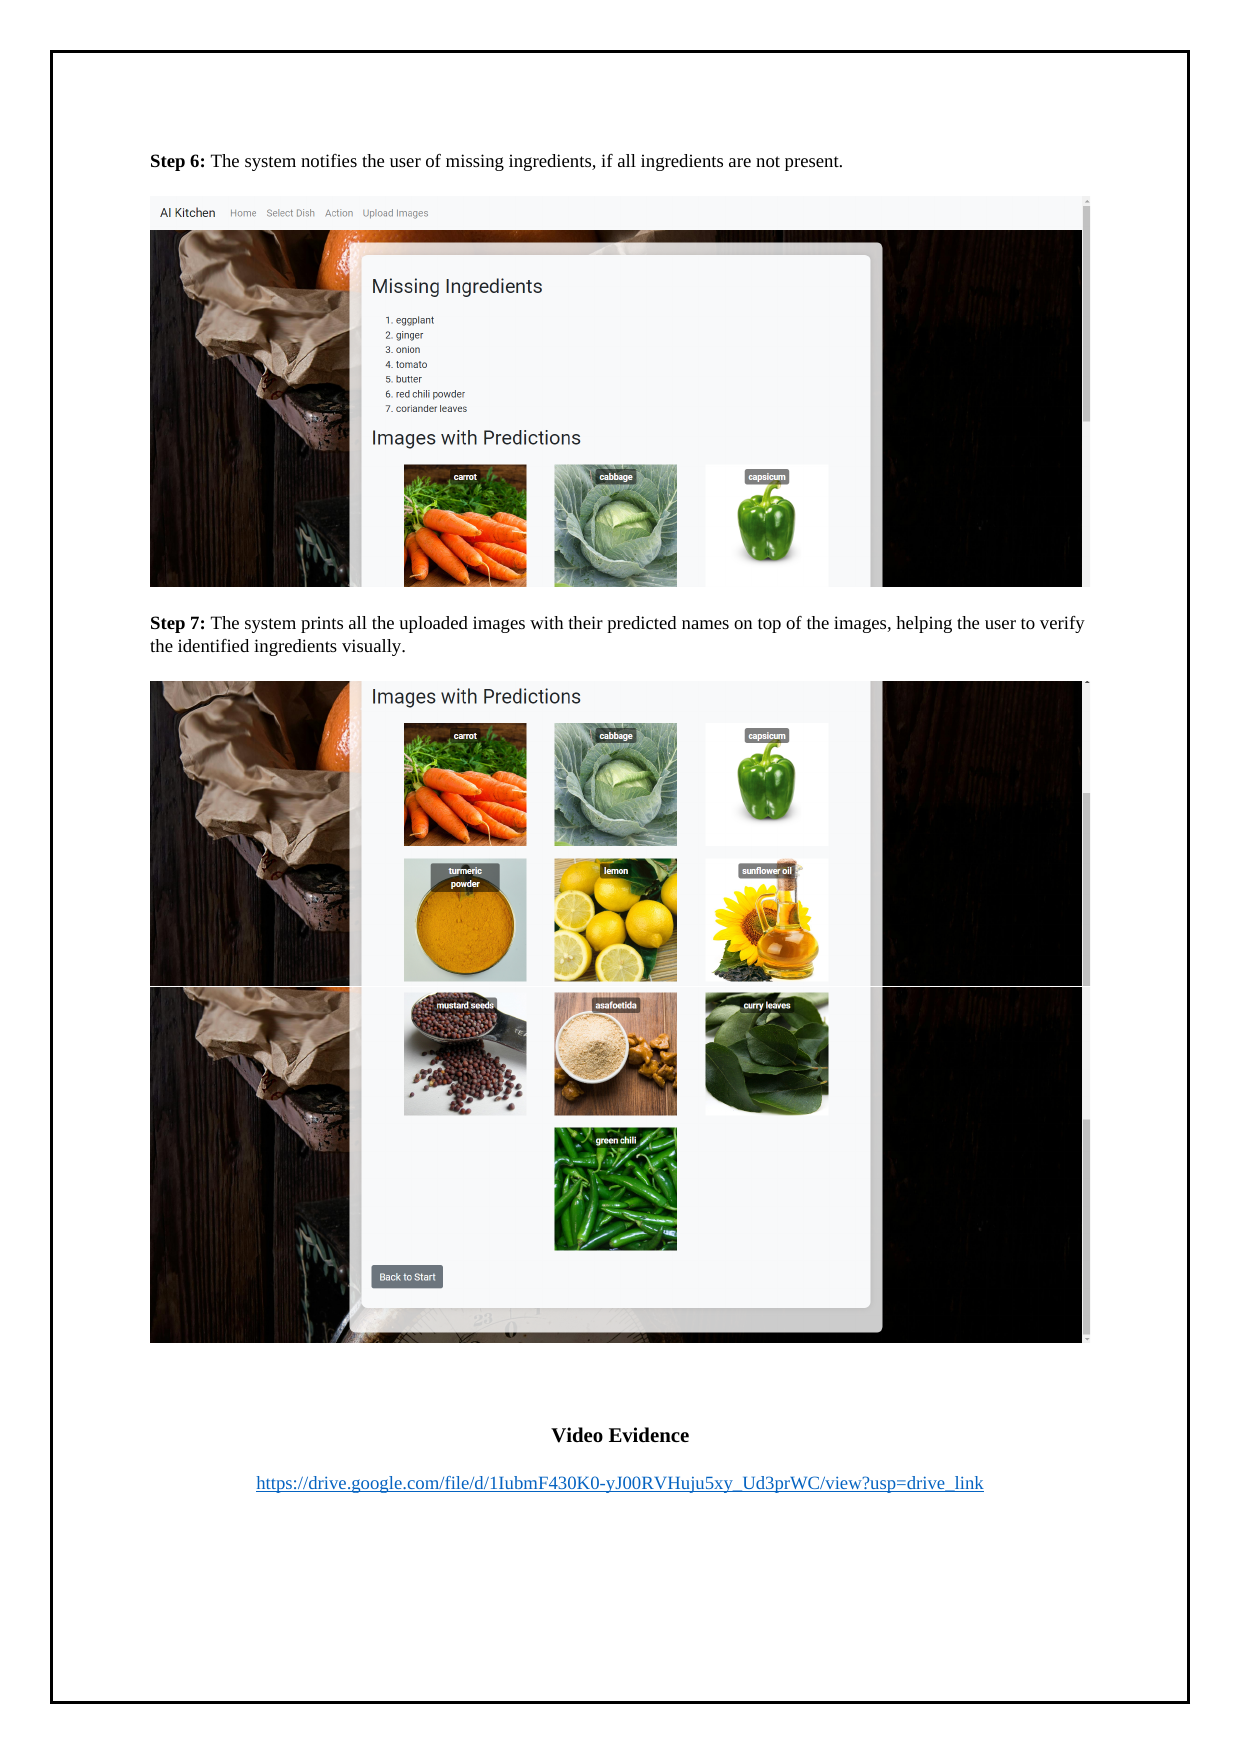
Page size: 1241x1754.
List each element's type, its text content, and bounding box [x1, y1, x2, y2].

text Video Evidence [150, 1423, 1090, 1447]
picture [150, 987, 1091, 1343]
text https://drive.google.com/file/d/1IubmF430K0-yJ00RVHuju5xy_Ud3prWC/view?usp=drive_link [150, 1472, 1090, 1493]
picture [150, 681, 1091, 986]
text Step 6: The system notifies the user of missing ingredients, if all ingredients are not present. [150, 150, 1090, 172]
text Step 7: The system prints all the uploaded images with their predicted names on top of the images, helping the user to verify the identified ingredients visually. [150, 612, 1090, 656]
picture [150, 196, 1091, 587]
